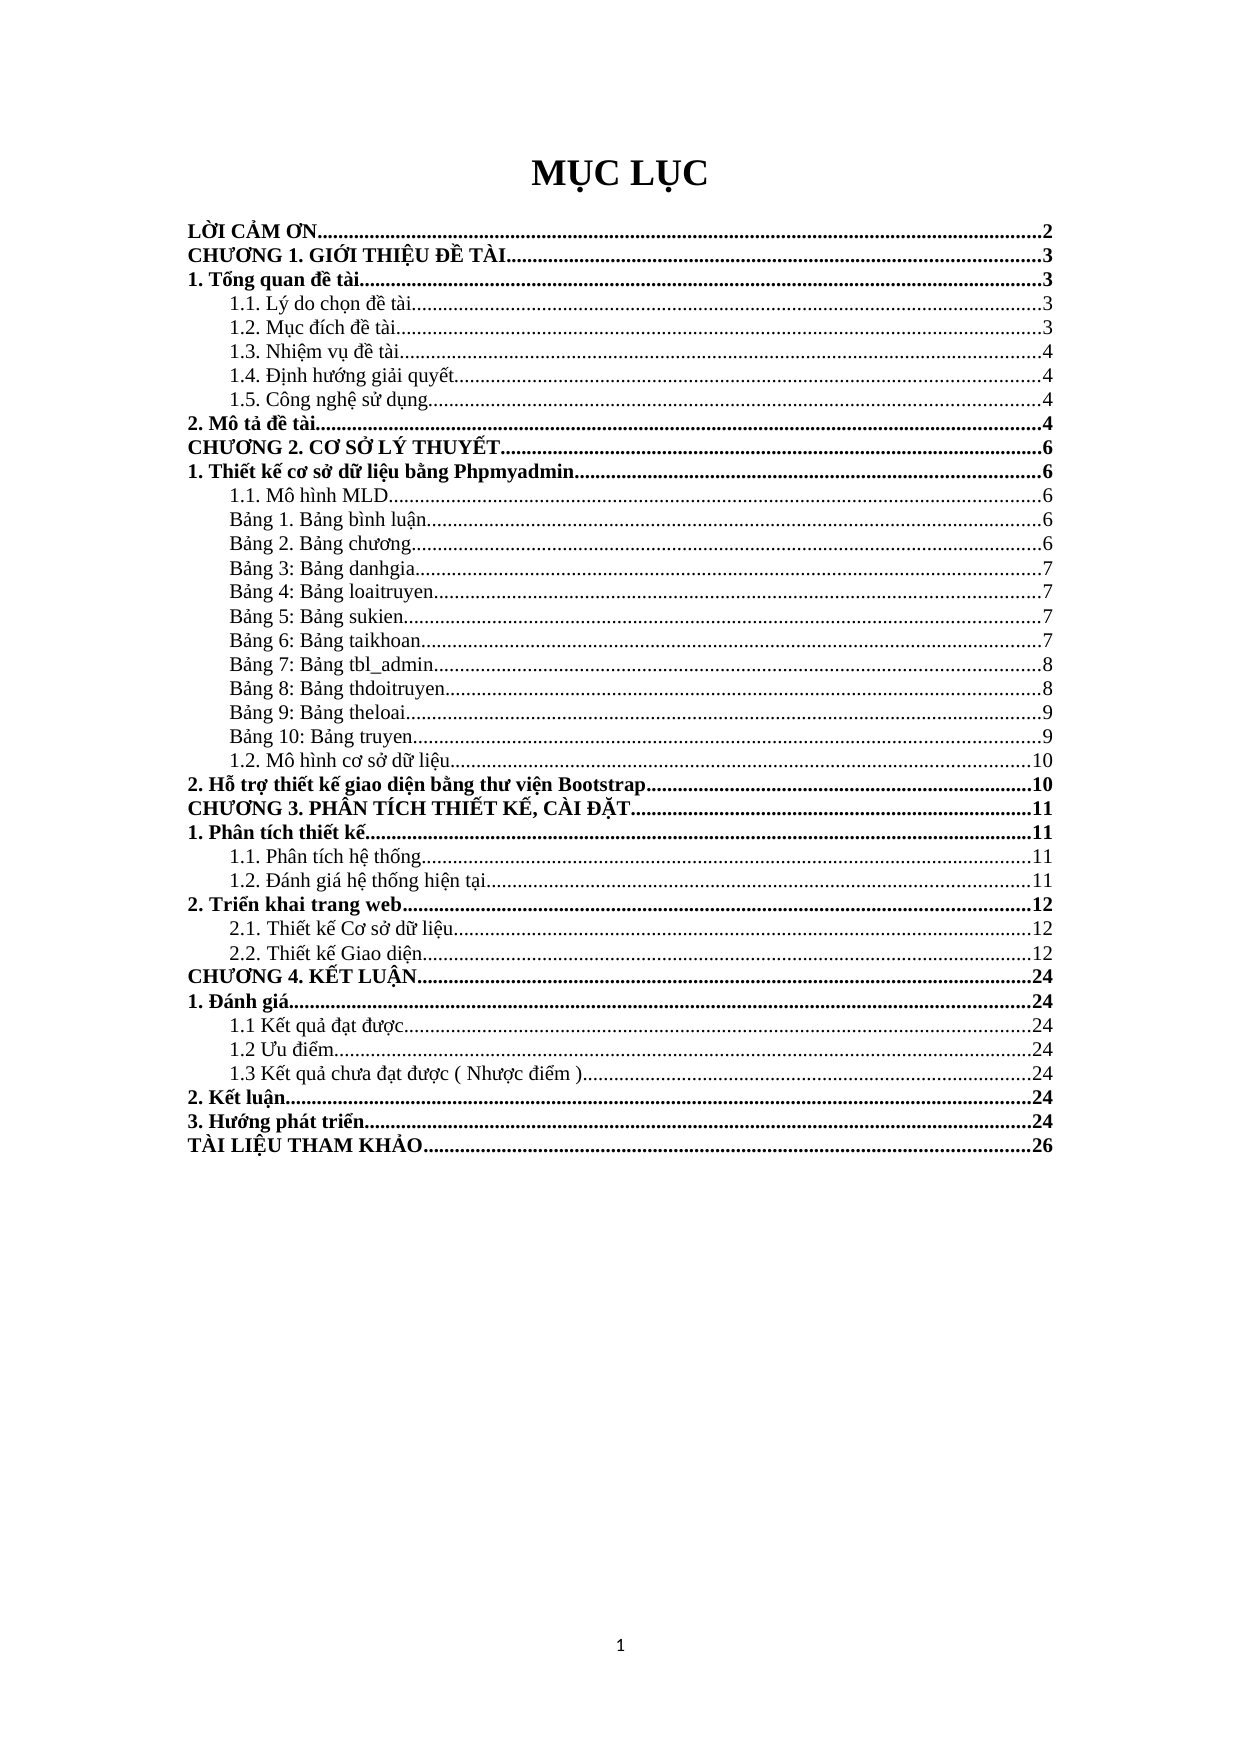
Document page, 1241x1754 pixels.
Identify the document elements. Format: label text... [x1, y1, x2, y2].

text MỤC LỤC [187, 150, 1053, 193]
